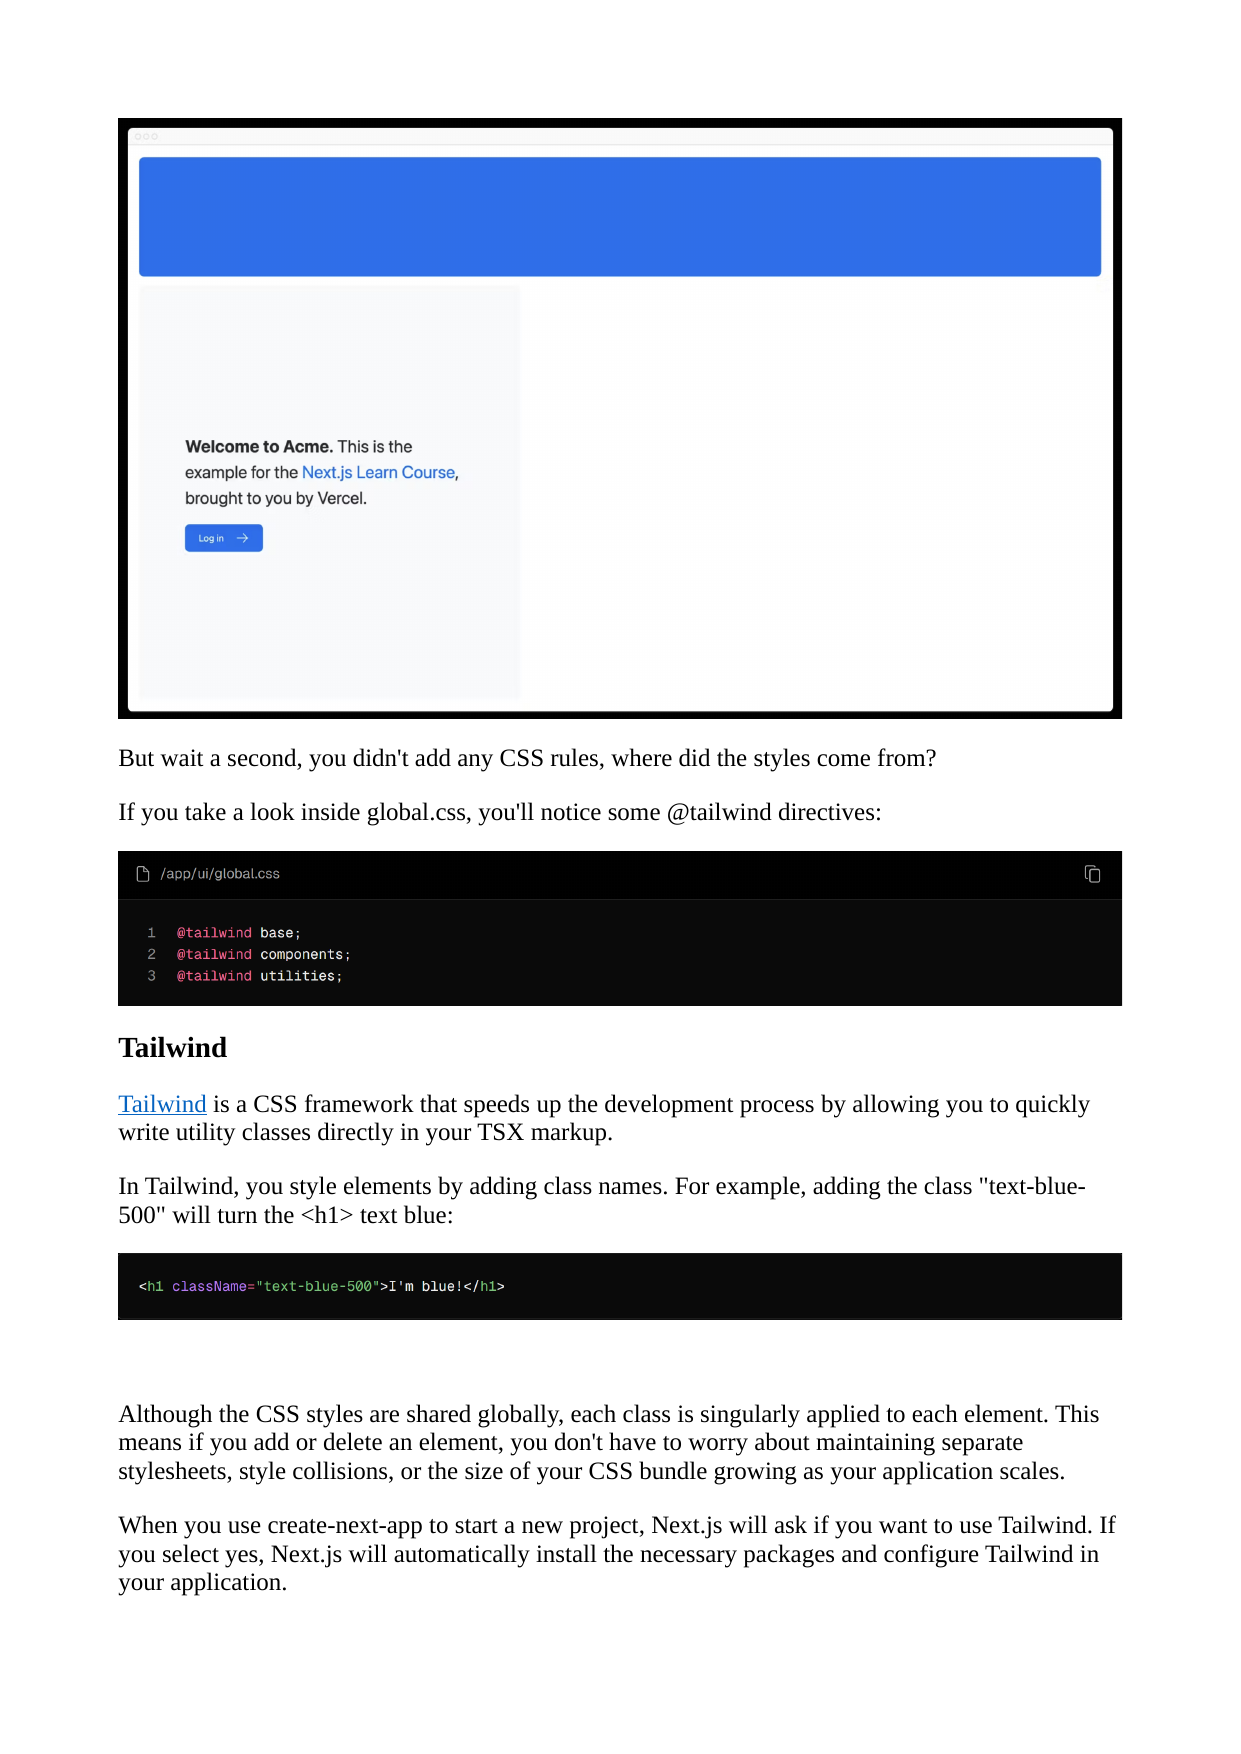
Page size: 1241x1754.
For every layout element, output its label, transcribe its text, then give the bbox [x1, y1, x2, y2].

subtitle Tailwind [118, 1030, 1122, 1064]
text Although the CSS styles are shared globally, each class is singularly applied to each element. This means if you add or delete an element, you don't have to worry about maintaining separate stylesheets, style collisions, or the size of your CSS bundle growing as your application scales. [118, 1399, 1122, 1485]
text When you use create-next-app to start a new project, Next.js will ask if you want to use Tailwind. If you select yes, Next.js will automatically install the necessary packages and configure Tailwind in your application. [118, 1510, 1122, 1596]
picture [118, 118, 1123, 719]
picture [118, 1253, 1123, 1320]
text But wait a second, you didn't add any CSS rules, where did the styles come from? [118, 743, 1122, 772]
text If you take a look inside global.css, you'll notice some @tailwind directives: [118, 797, 1122, 826]
text In Tailwind, you style elements by adding class names. For example, adding the class "text-blue-500" will turn the <h1> text blue: [118, 1171, 1122, 1229]
text Tailwind is a CSS framework that speeds up the development process by allowing you to quickly write utility classes directly in your TSX markup. [118, 1089, 1122, 1146]
picture [118, 851, 1123, 1006]
